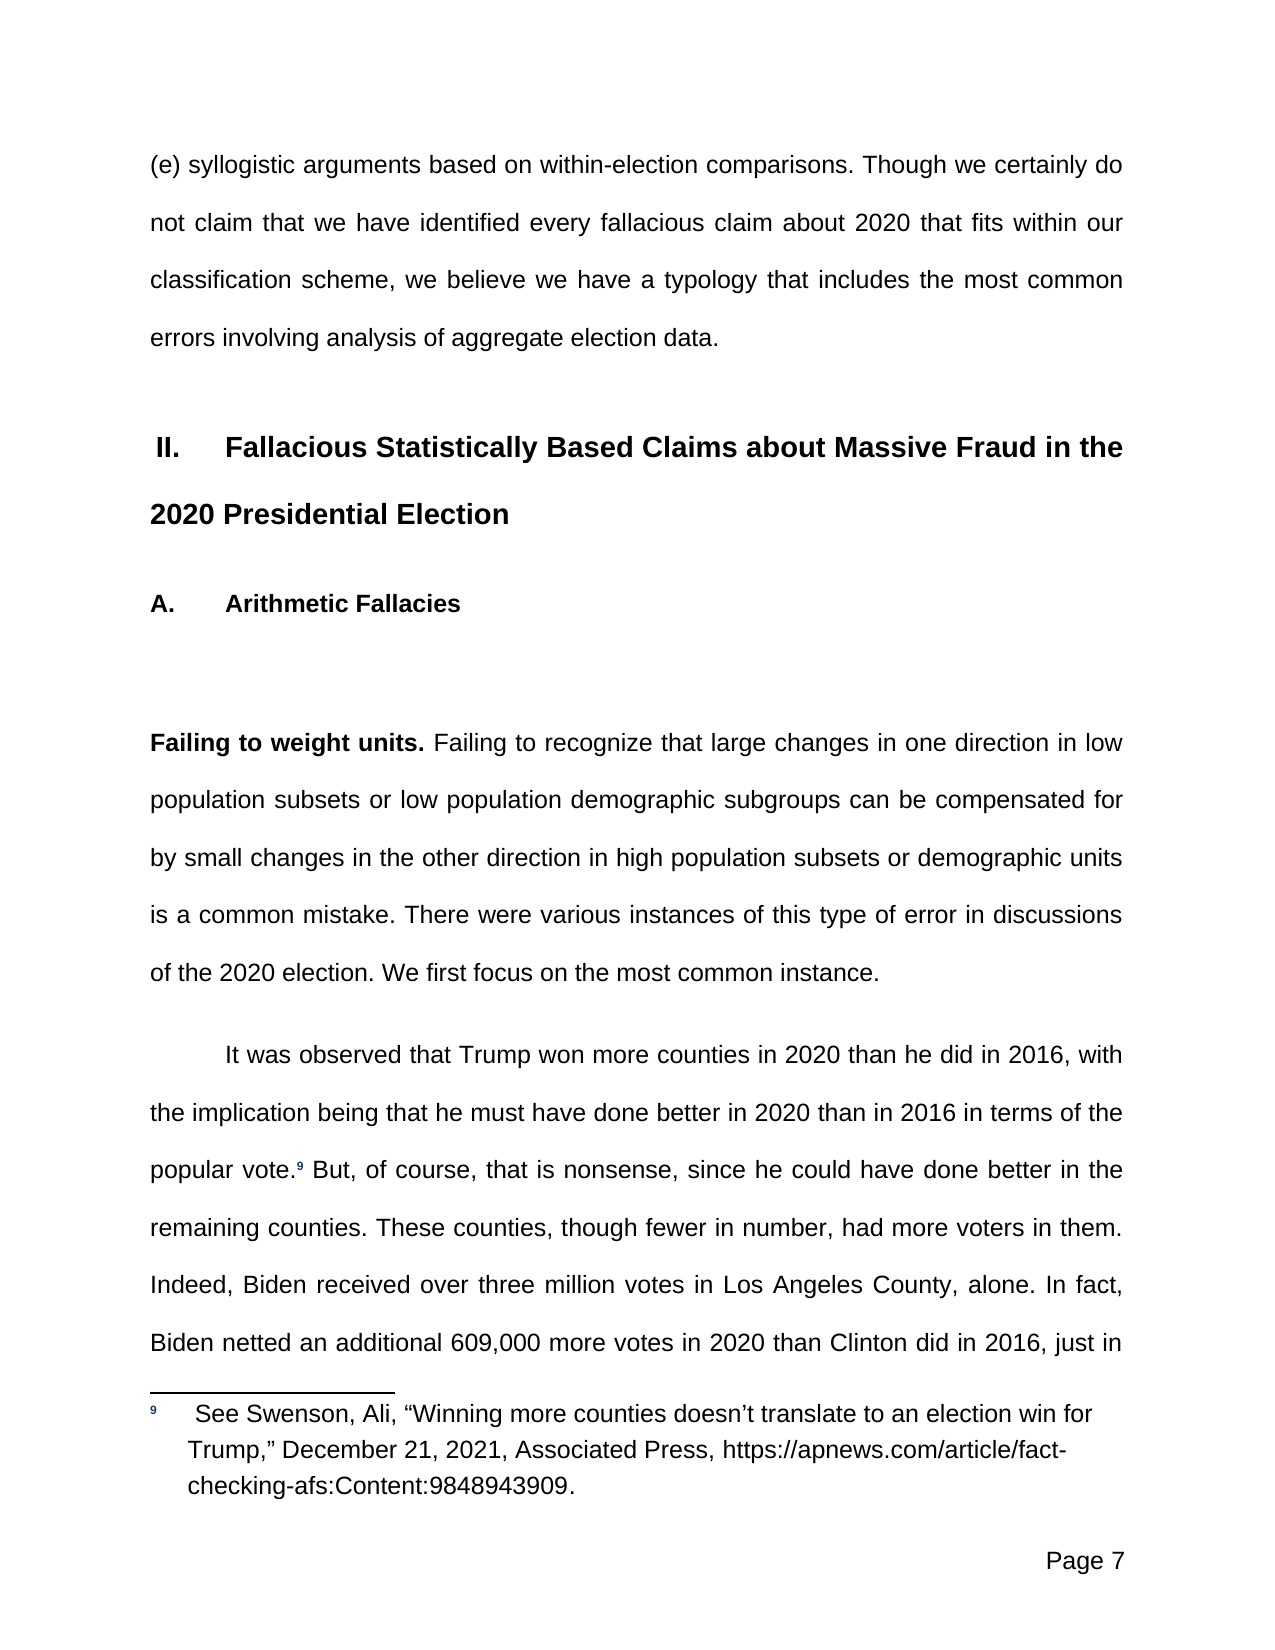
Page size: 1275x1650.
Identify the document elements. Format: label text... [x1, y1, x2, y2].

text Failing to weight units. Failing to recognize that large changes in one direction in low population subsets or low population demographic subgroups can be compensated for by small changes in the other direction in high population subsets or demographic units is a common mistake. There were various instances of this type of error in discussions of the 2020 election. We first focus on the most common instance. [150, 728, 1125, 986]
subtitle Fallacious Statistically Based Claims about Massive Fraud in the 2020 Presidential Election [150, 430, 1125, 531]
subtitle Arithmetic Fallacies [150, 589, 1125, 618]
text We begin our inventory of fallacies with (a) arithmetic fallacies of a simple sort, such as drawing conclusions from unweighted averages where use of weighted average was required, cherry-picking the data to emphasize only those facts that lead to the desired conclusion, and confusing percentages and percentage point changes Then we discuss (b) improper use of statistical significance, and then turn to (c) inaccurate probabilistic reasoning, such as improperly using as an indicia of fraud having voters with the same name and date of birth. Then we discuss (d) syllogistic arguments based on cross-election statistical comparisons that are either fallacious in form, or that have at least one premise that is indubitably false, and thus which give rise either to invalid or unfounded conclusions. Finally, we briefly consider similar types of statistical errors in (e) syllogistic arguments based on within-election comparisons. Though we certainly do not claim that we have identified every fallacious claim about 2020 that fits within our classification scheme, we believe we have a typology that includes the most common errors involving analysis of aggregate election data. [150, 150, 1125, 351]
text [150, 1040, 1125, 1356]
